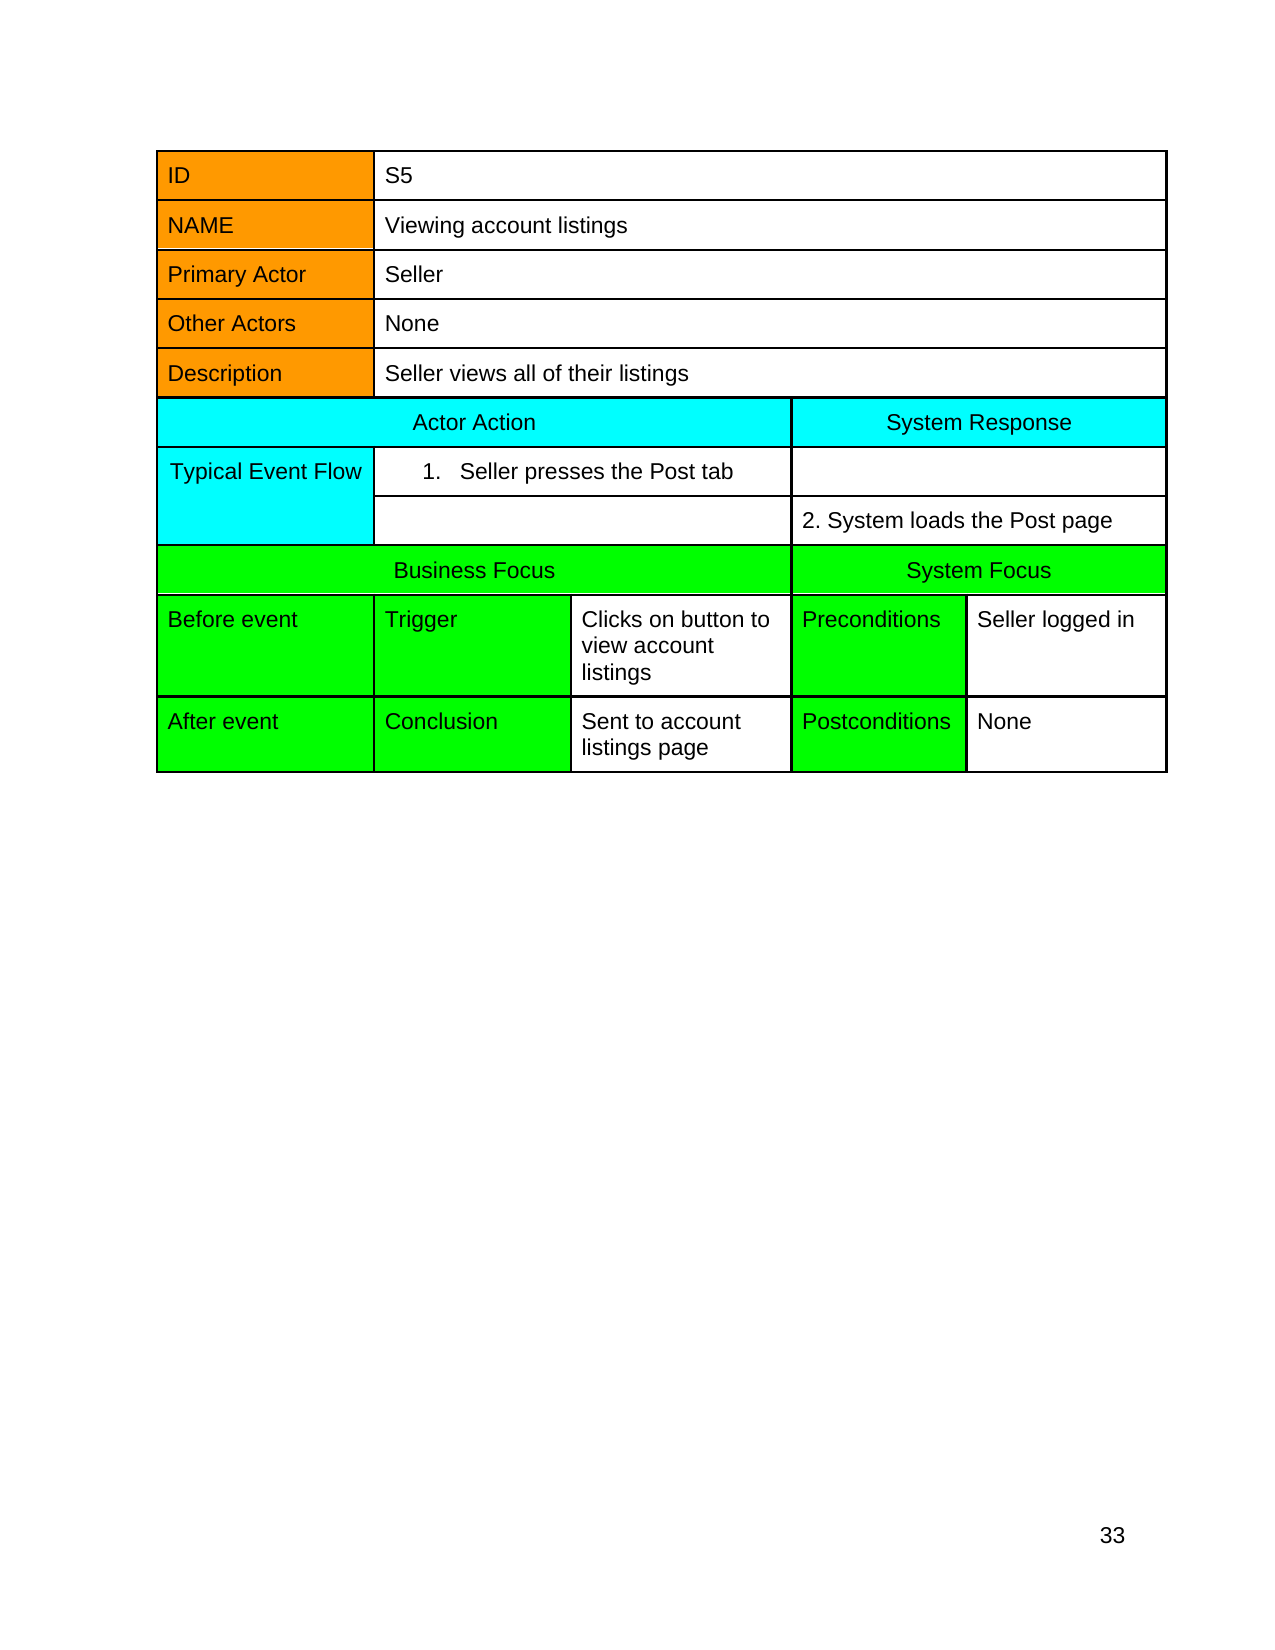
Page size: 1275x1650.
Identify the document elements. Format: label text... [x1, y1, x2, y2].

table_cell Trigger [375, 596, 570, 695]
table_cell System Focus [793, 546, 1165, 593]
table_cell System Response [793, 399, 1165, 446]
table_cell None [968, 698, 1165, 771]
table_cell Actor Action [158, 399, 790, 446]
table_cell Seller [375, 251, 1165, 298]
table_cell Seller logged in [968, 596, 1165, 695]
table_cell NAME [158, 201, 373, 248]
table_cell Before event [158, 596, 373, 695]
table_cell 2. System loads the Post page [793, 497, 1165, 544]
table_cell After event [158, 698, 373, 771]
table_header ID [158, 152, 373, 199]
table_cell Seller presses the Post tab [375, 448, 790, 495]
table_cell [793, 448, 1165, 495]
table_cell None [375, 300, 1165, 347]
table_cell Seller views all of their listings [375, 349, 1165, 396]
table_cell Viewing account listings [375, 201, 1165, 248]
table_cell [375, 497, 790, 544]
table_header S5 [375, 152, 1165, 199]
table_cell Primary Actor [158, 251, 373, 298]
table_cell Postconditions [793, 698, 965, 771]
table_cell Conclusion [375, 698, 570, 771]
table_cell Description [158, 349, 373, 396]
table_cell Sent to account listings page [572, 698, 790, 771]
table_cell Business Focus [158, 546, 790, 593]
table_cell Clicks on button to view account listings [572, 596, 790, 695]
table_cell Other Actors [158, 300, 373, 347]
table_cell Preconditions [793, 596, 965, 695]
table_cell Typical Event Flow [158, 448, 373, 544]
